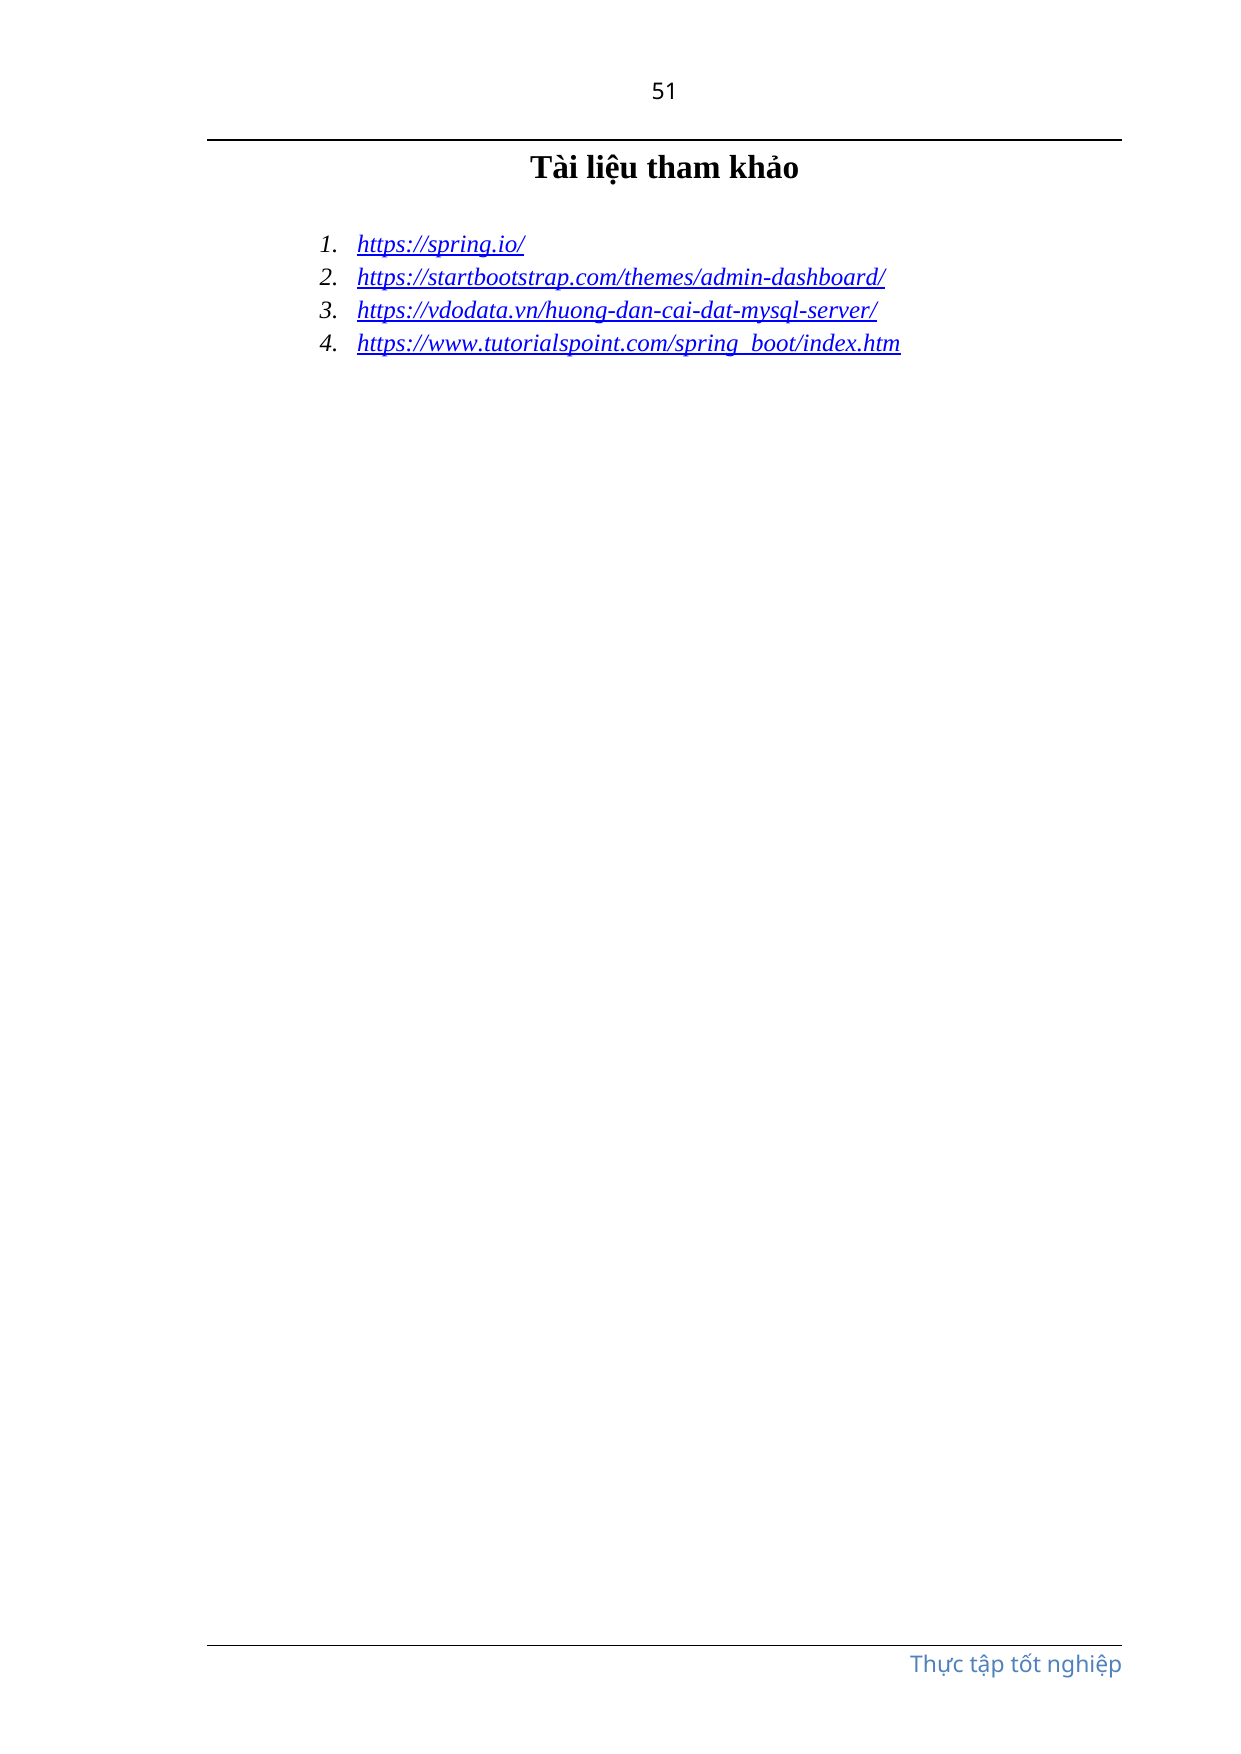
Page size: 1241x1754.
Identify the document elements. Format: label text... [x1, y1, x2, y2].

list https://spring.io/ [319, 229, 1122, 258]
list https://www.tutorialspoint.com/spring_boot/index.htm [319, 328, 1122, 357]
list https://vdodata.vn/huong-dan-cai-dat-mysql-server/ [319, 295, 1122, 324]
list https://startbootstrap.com/themes/admin-dashboard/ [319, 262, 1122, 291]
subtitle Tài liệu tham khảo [207, 148, 1122, 186]
